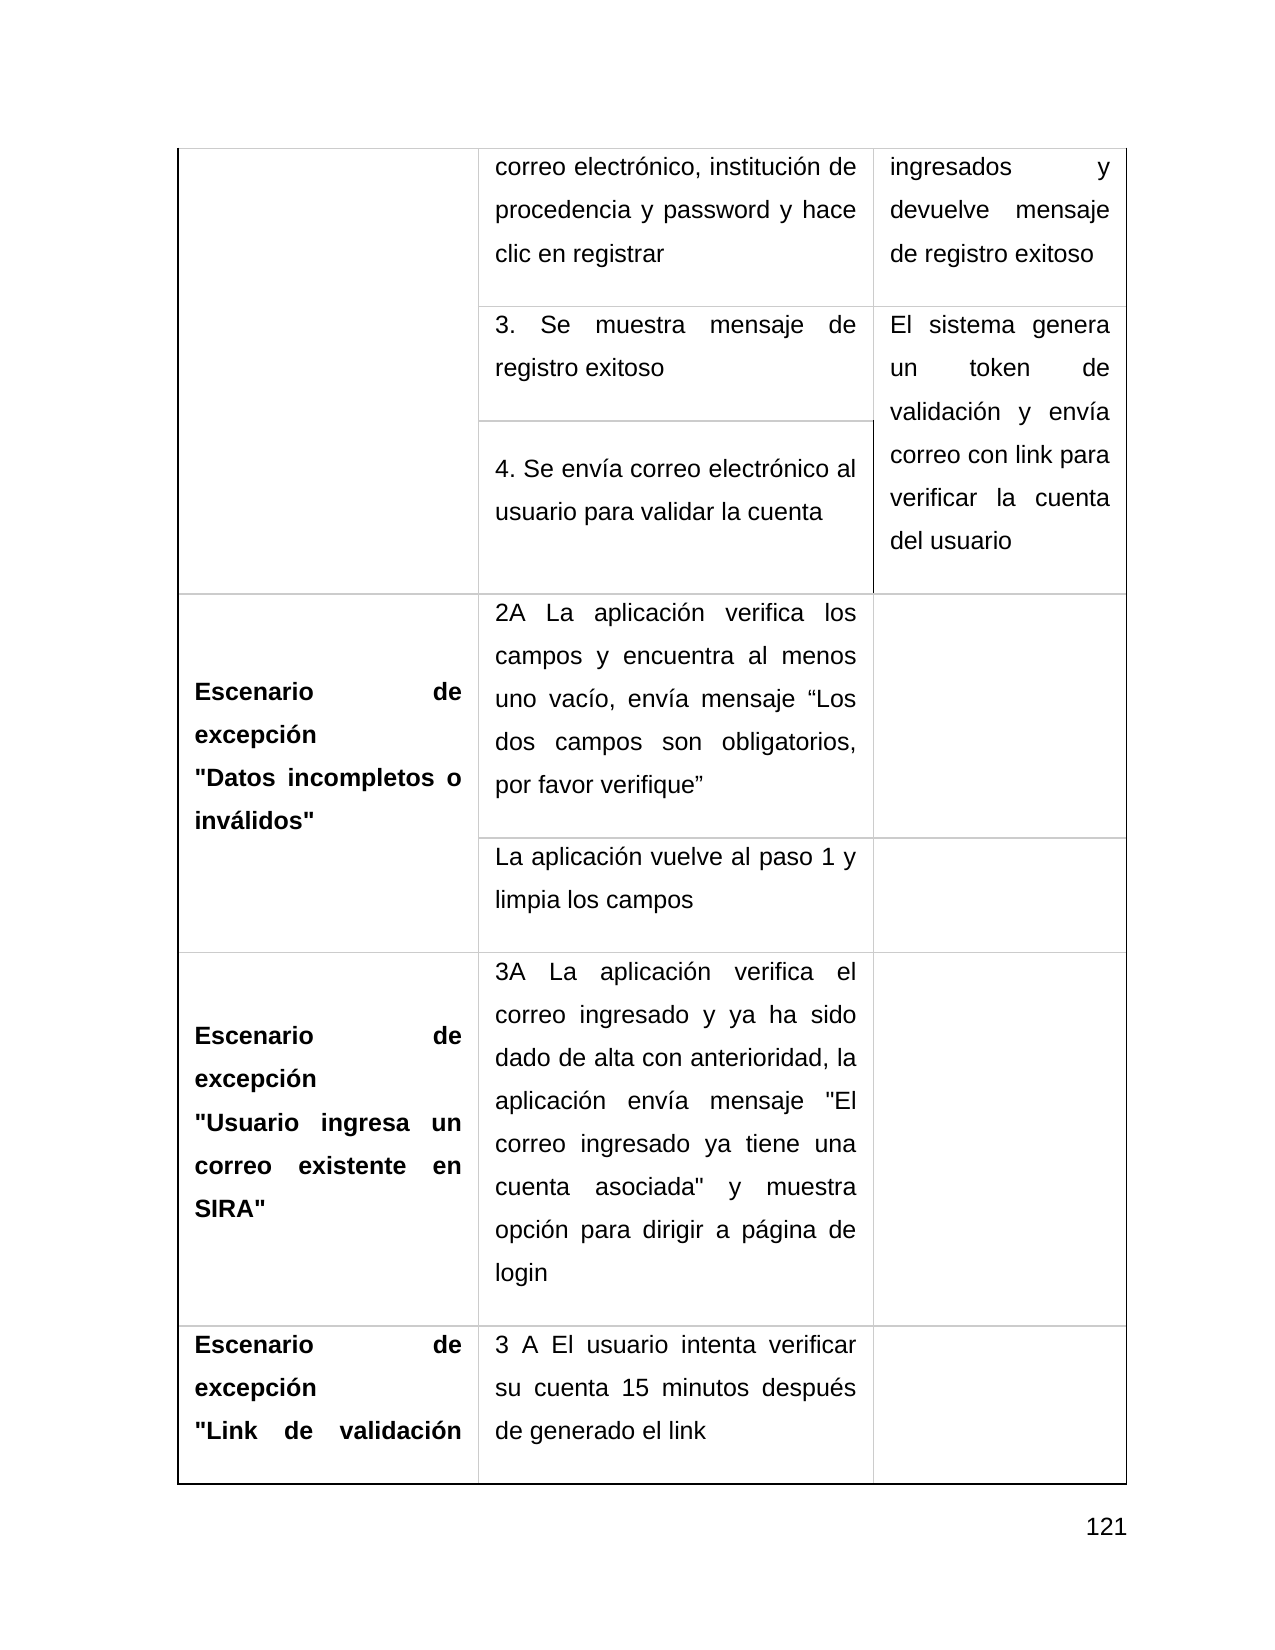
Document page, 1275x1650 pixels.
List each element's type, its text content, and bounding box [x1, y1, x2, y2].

table_cell 2A La aplicación verifica los campos y encuentra al menos uno vacío, envía mensaje “Los dos campos son obligatorios, por favor verifique” [479, 595, 873, 837]
table_cell 3 A El usuario intenta verificar su cuenta 15 minutos después de generado el link [479, 1327, 873, 1483]
table_cell [874, 1327, 1126, 1483]
table_cell [874, 953, 1126, 1325]
table_cell La aplicación vuelve al paso 1 y limpia los campos [479, 839, 873, 952]
table_cell Escenario de excepción "Datos incompletos o inválidos" [179, 595, 478, 952]
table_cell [874, 149, 1126, 306]
table_cell 4. Se envía correo electrónico al usuario para validar la cuenta [479, 422, 873, 593]
table_cell [874, 595, 1126, 837]
table_cell 3A La aplicación verifica el correo ingresado y ya ha sido dado de alta con anterioridad, la aplicación envía mensaje "El correo ingresado ya tiene una cuenta asociada" y muestra opción para dirigir a página de login [479, 953, 873, 1325]
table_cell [179, 1327, 478, 1483]
table_cell Escenario de excepción "Usuario ingresa un correo existente en SIRA" [179, 953, 478, 1325]
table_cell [479, 149, 873, 306]
table_cell 3. Se muestra mensaje de registro exitoso [479, 307, 873, 420]
table_cell El sistema genera un token de validación y envía correo con link para verificar la cuenta del usuario [874, 307, 1126, 593]
table_cell [874, 839, 1126, 952]
